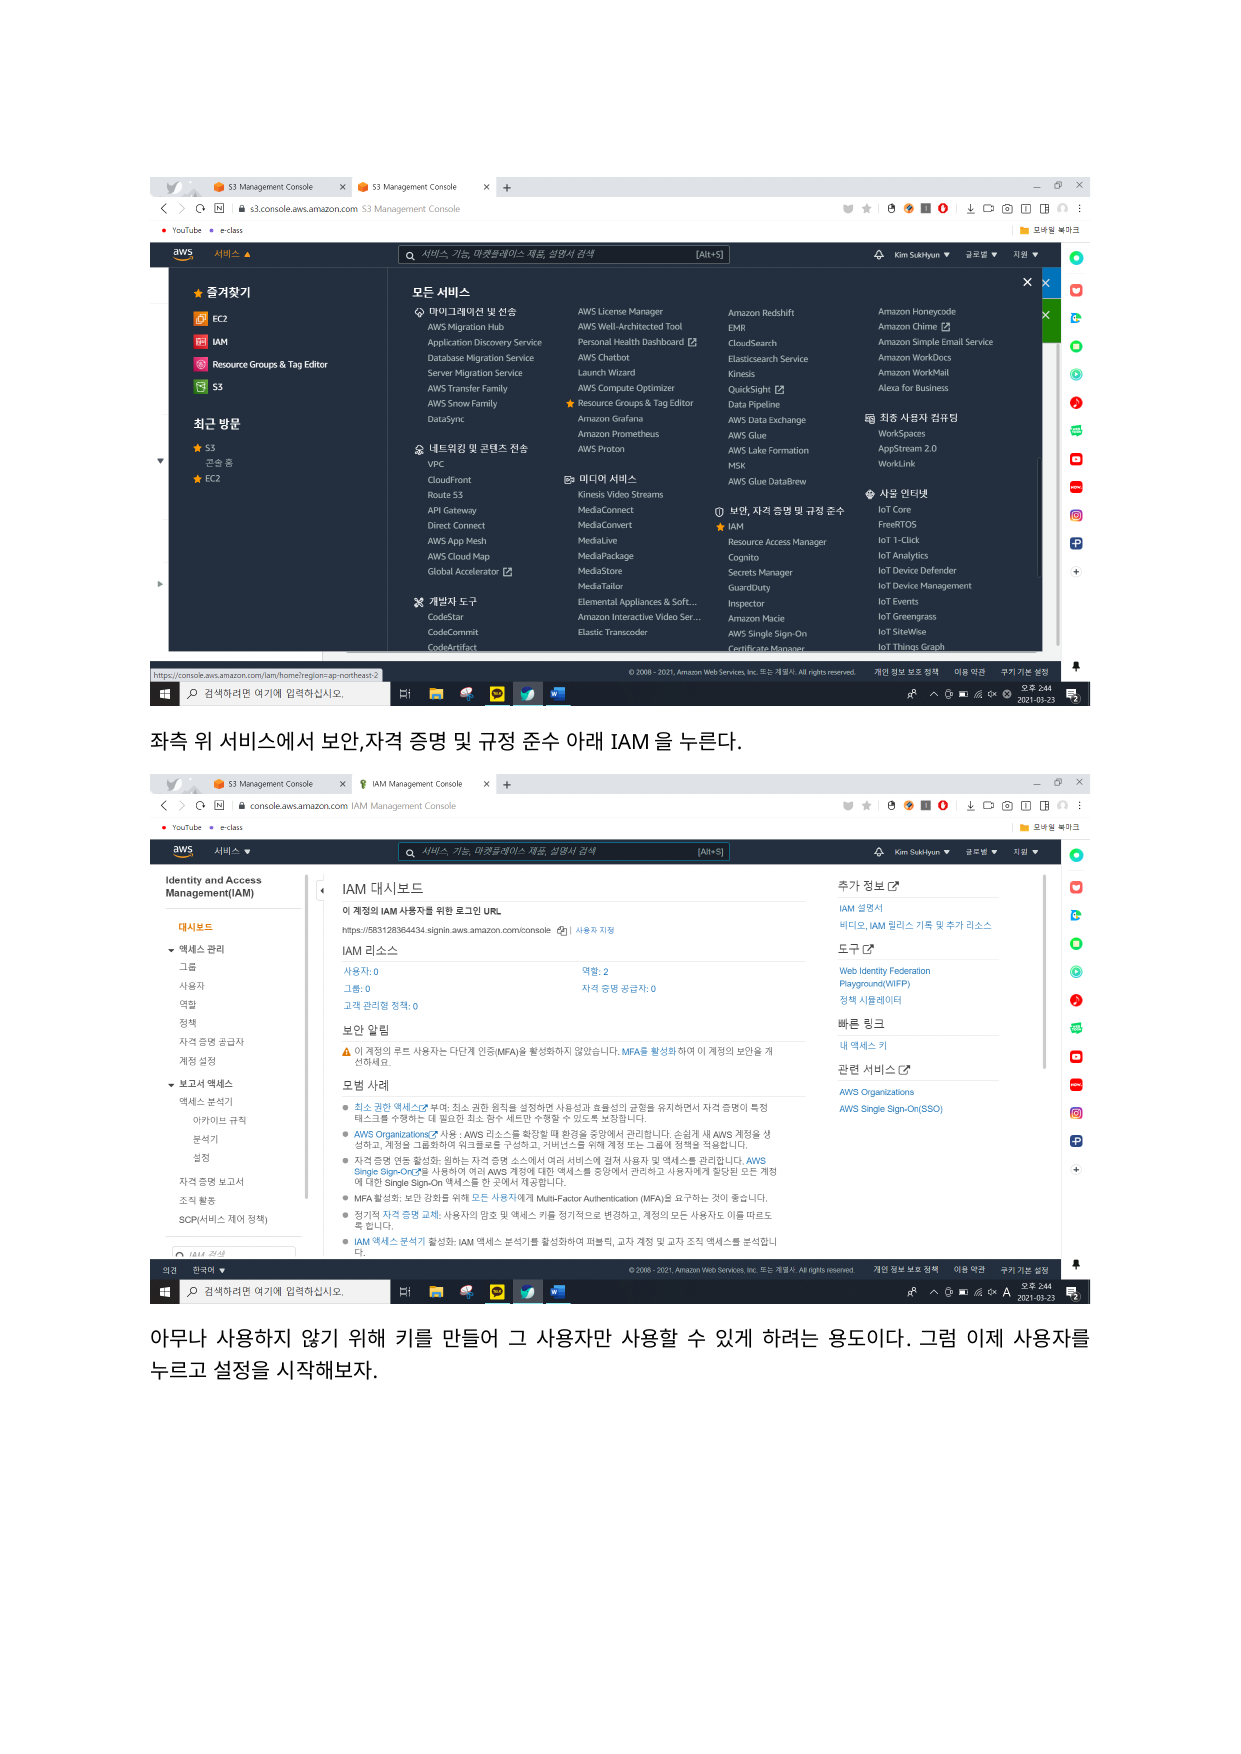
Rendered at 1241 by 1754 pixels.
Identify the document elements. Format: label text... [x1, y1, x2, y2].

picture [150, 774, 1091, 1304]
text 좌측 위 서비스에서 보안,자격 증명 및 규정 준수 아래 IAM을 누른다. [150, 725, 1090, 755]
picture [150, 177, 1091, 706]
text 아무나 사용하지 않기 위해 키를 만들어 그 사용자만 사용할 수 있게 하려는 용도이다. 그럼 이제 사용자를 누르고 설정을 시작해보자. [150, 1322, 1090, 1385]
